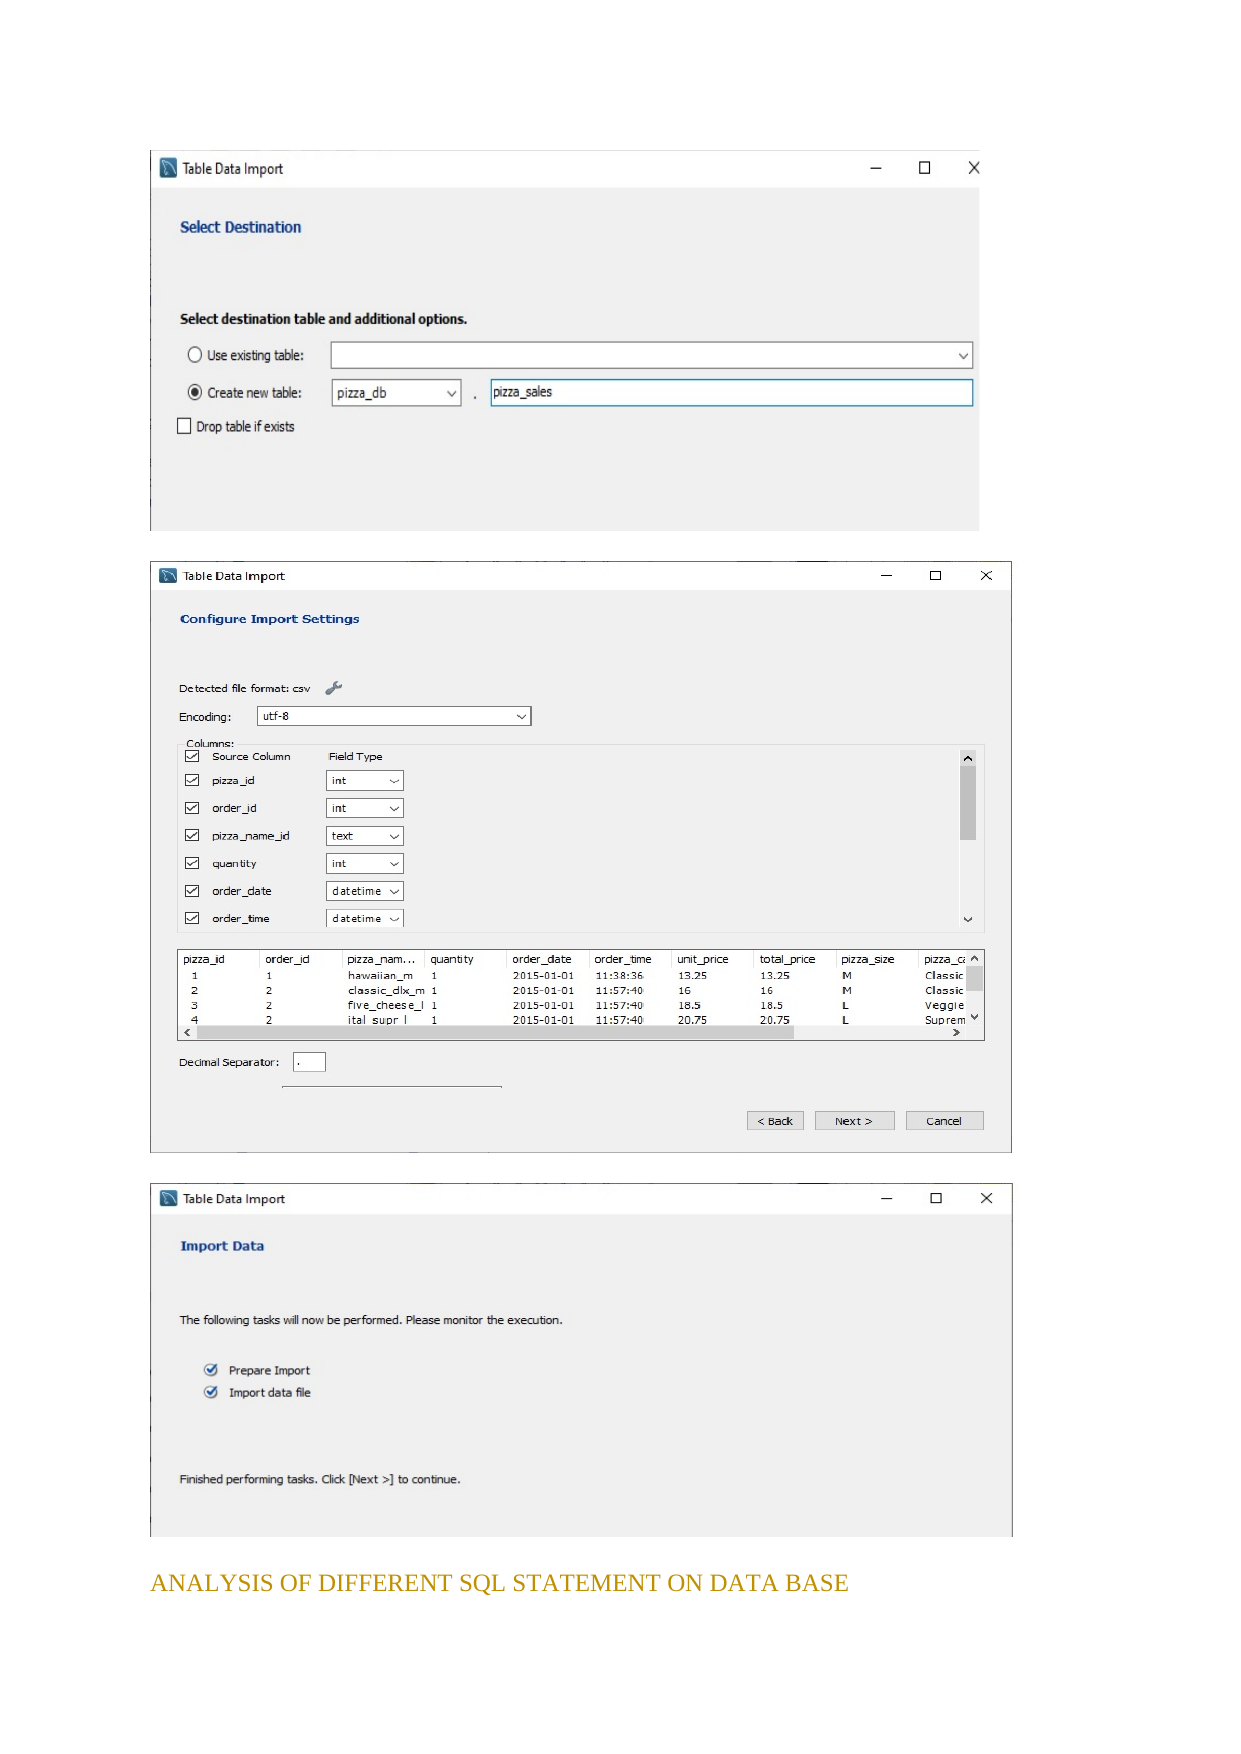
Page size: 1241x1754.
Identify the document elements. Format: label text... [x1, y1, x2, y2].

picture [150, 561, 1019, 1153]
picture [150, 1183, 1019, 1537]
text ANALYSIS OF DIFFERENT SQL STATEMENT ON DATA BASE [150, 1568, 1090, 1597]
picture [150, 150, 980, 531]
